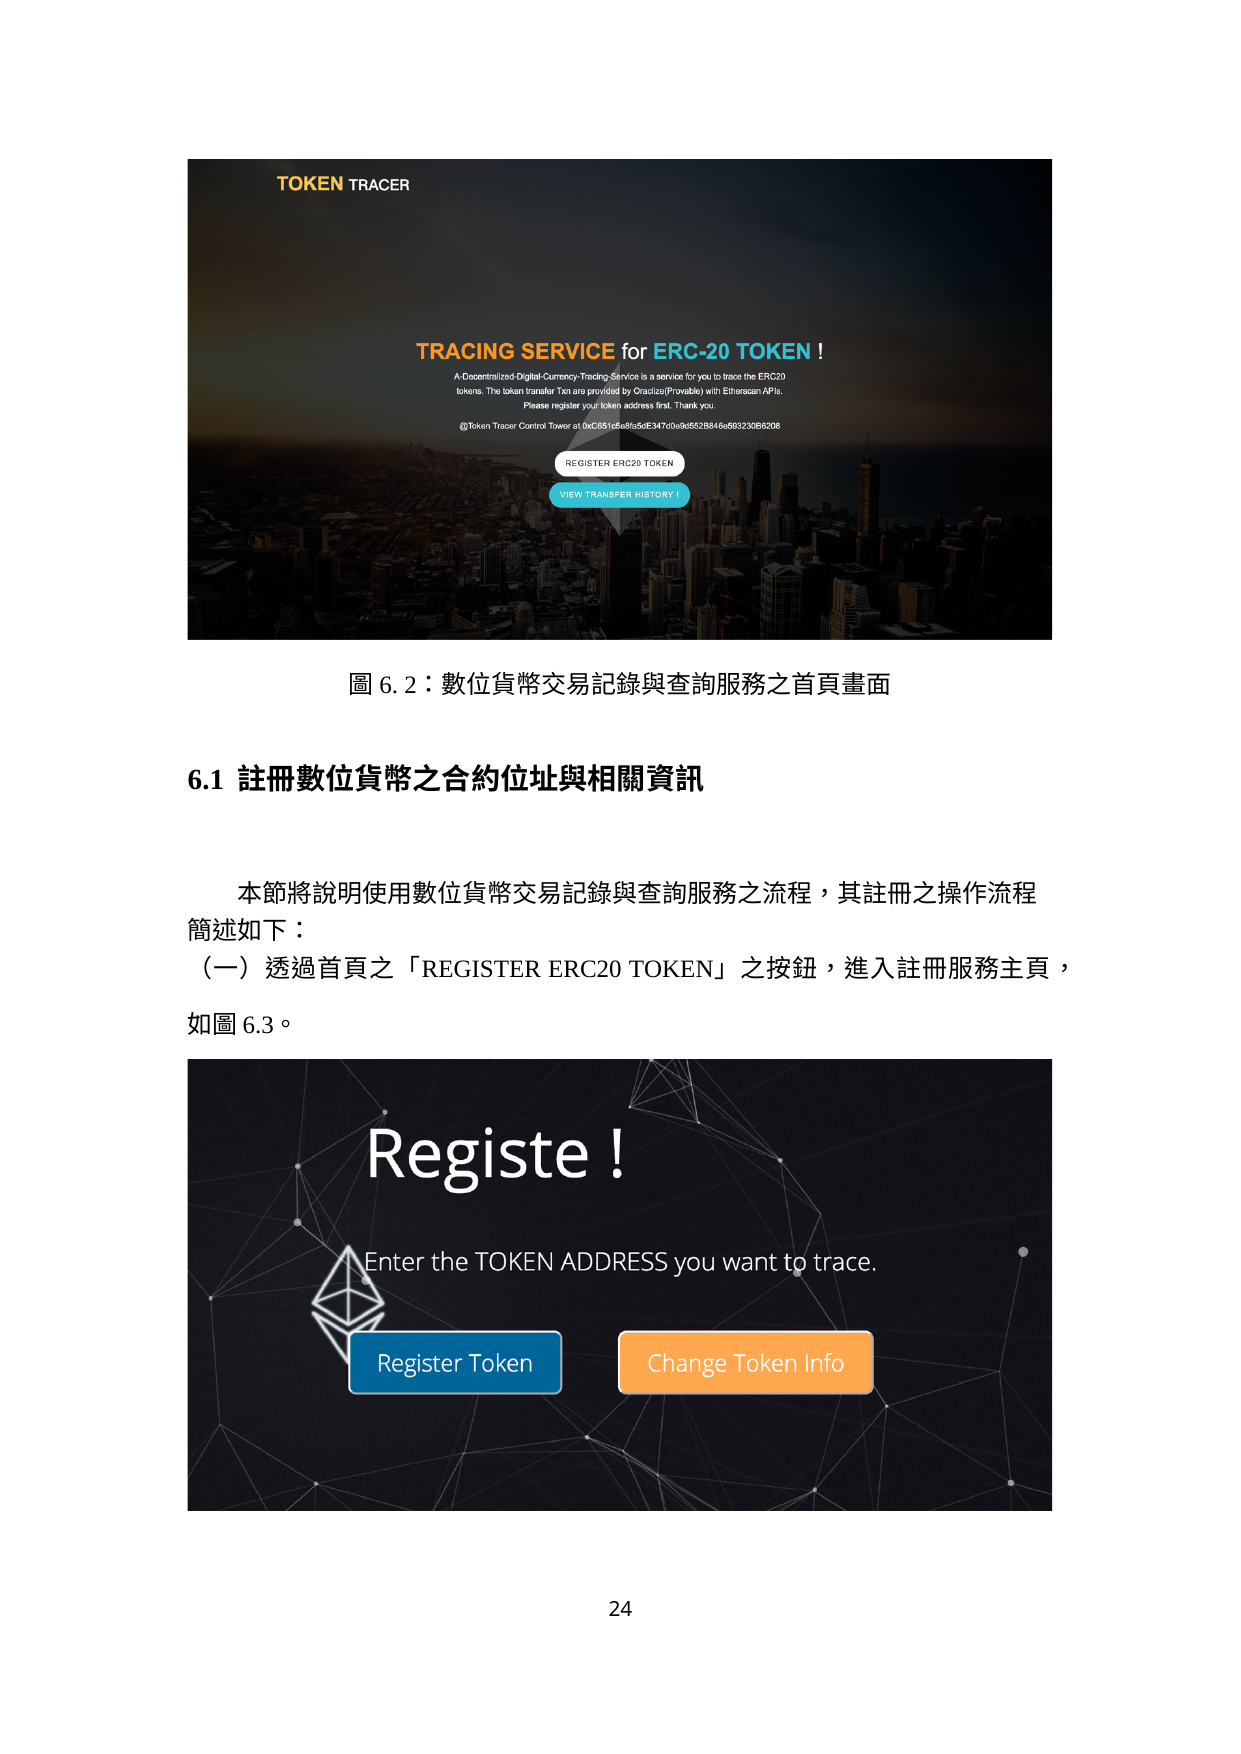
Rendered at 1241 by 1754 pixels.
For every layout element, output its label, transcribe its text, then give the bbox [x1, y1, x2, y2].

picture [187, 159, 1053, 640]
text 本節將說明使用數位貨幣交易記錄與查詢服務之流程，其註冊之操作流程簡述如下： [187, 872, 1053, 947]
text 圖 6. 2：數位貨幣交易記錄與查詢服務之首頁畫面 [187, 664, 1053, 701]
picture [187, 1059, 1053, 1511]
text （一）透過首頁之「REGISTER ERC20 TOKEN」之按鈕，進入註冊服務主頁，如圖6.3。 [187, 947, 1053, 1041]
subtitle 6.1 註冊數位貨幣之合約位址與相關資訊 [187, 739, 1053, 814]
